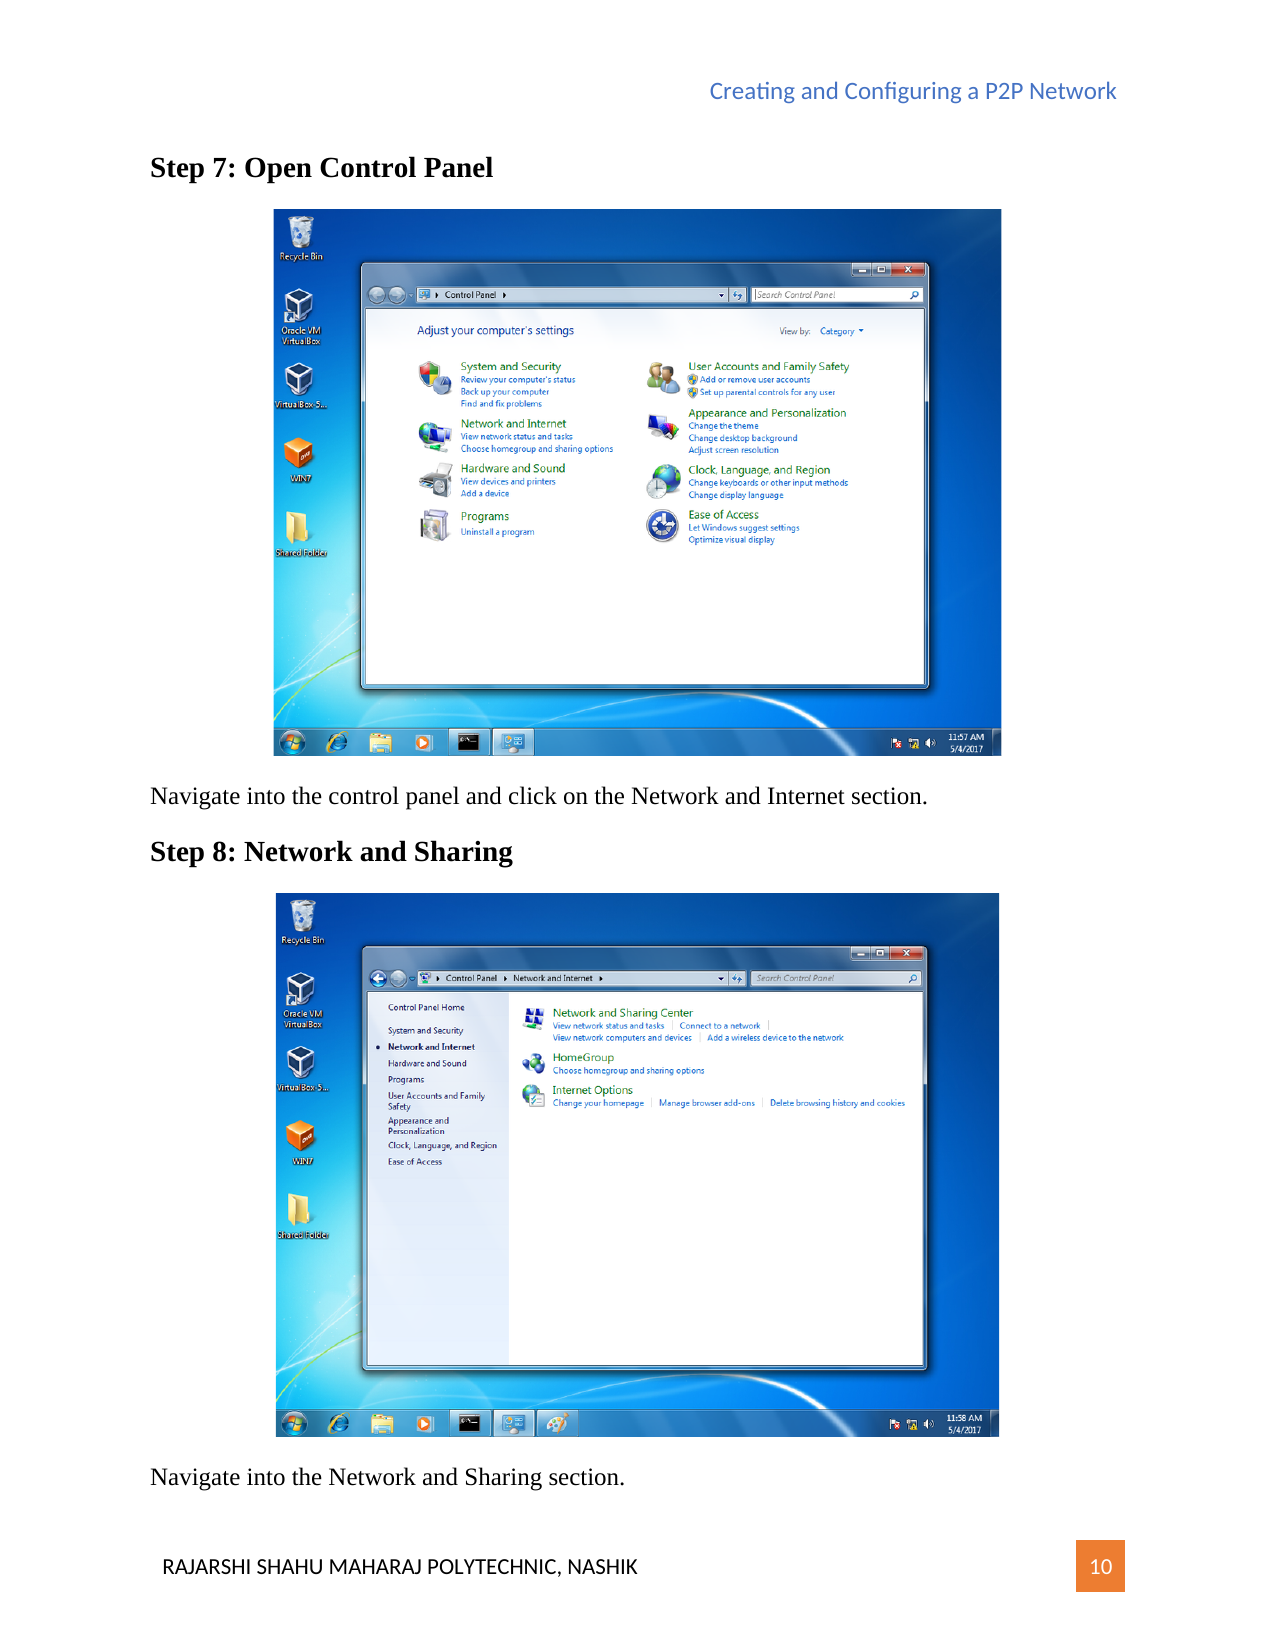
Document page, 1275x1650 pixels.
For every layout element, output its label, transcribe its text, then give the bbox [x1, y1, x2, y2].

text Step 8: Network and Sharing [150, 834, 1125, 868]
text Navigate into the control panel and click on the Network and Internet section. [150, 781, 1125, 809]
picture [275, 893, 1000, 1437]
text Step 7: Open Control Panel [150, 150, 1125, 183]
text Navigate into the Network and Sharing section. [150, 1462, 1125, 1491]
picture [273, 209, 1002, 756]
